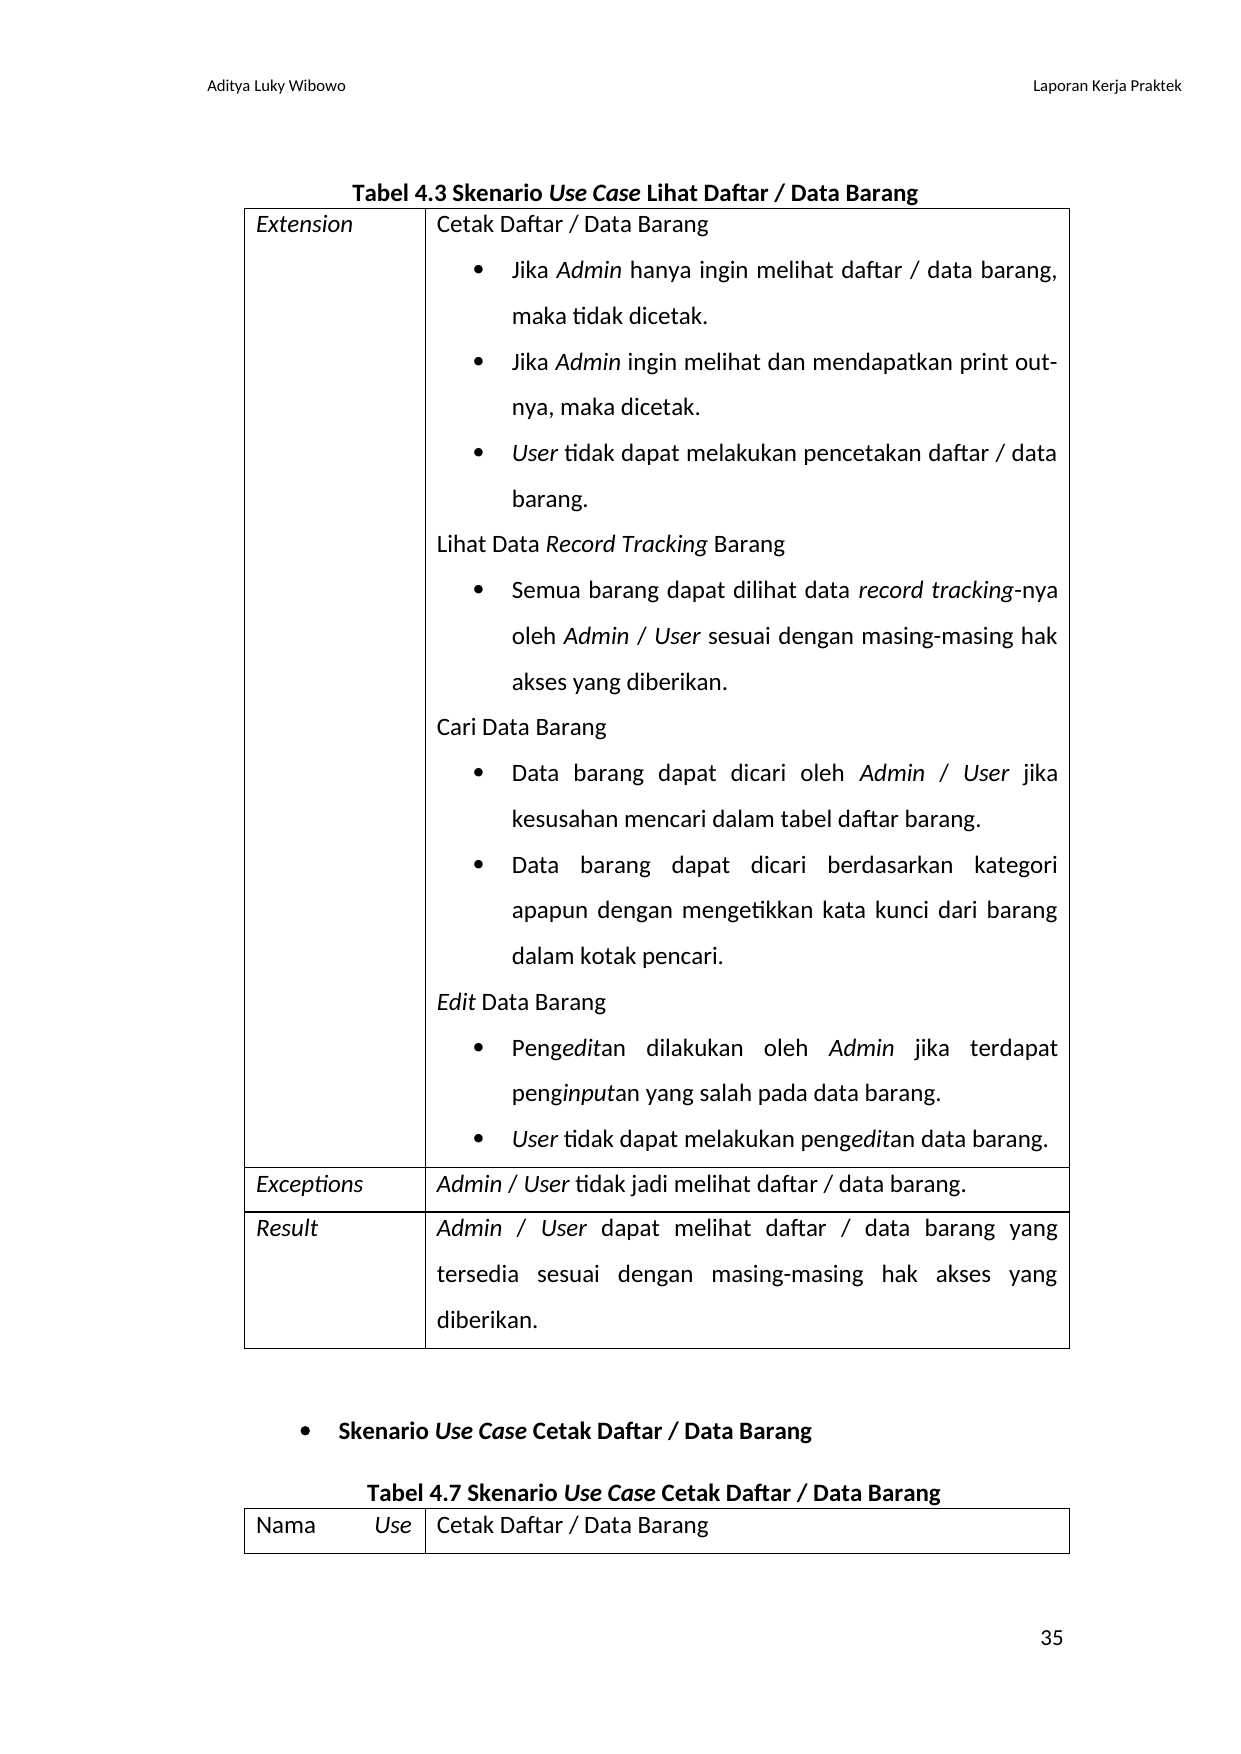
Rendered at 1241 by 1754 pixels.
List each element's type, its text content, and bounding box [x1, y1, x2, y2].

table_cell Admin / User tidak jadi melihat daftar / data barang. [426, 1168, 1069, 1211]
table_cell Admin / User dapat melihat daftar / data barang yang tersedia sesuai dengan masing-masing hak akses yang diberikan. [426, 1213, 1069, 1348]
table_cell Exceptions [245, 1168, 425, 1211]
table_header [426, 1509, 1069, 1553]
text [244, 1478, 1063, 1508]
table_cell Result [245, 1213, 425, 1348]
table_header Nama Use Case [245, 1509, 425, 1553]
table_header Cetak Daftar / Data Barang Jika Admin hanya ingin melihat daftar / data barang, maka tidak dicetak. Jika Admin ingin melihat dan mendapatkan print out-nya, maka dicetak. User tidak dapat melakukan pencetakan daftar / data barang. Lihat Data Record Tracking Barang Semua barang dapat dilihat data record tracking-nya oleh Admin / User sesuai dengan masing-masing hak akses yang diberikan. Cari Data Barang Data barang dapat dicari oleh Admin / User jika kesusahan mencari dalam tabel daftar barang. Data barang dapat dicari berdasarkan kategori apapun dengan mengetikkan kata kunci dari barang dalam kotak pencari. Edit Data Barang Pengeditan dilakukan oleh Admin jika terdapat penginputan yang salah pada data barang. User tidak dapat melakukan pengeditan data barang. [426, 209, 1069, 1167]
table_header Extension [245, 209, 425, 1167]
list Skenario Use Case Cetak Daftar / Data Barang [301, 1415, 1063, 1446]
